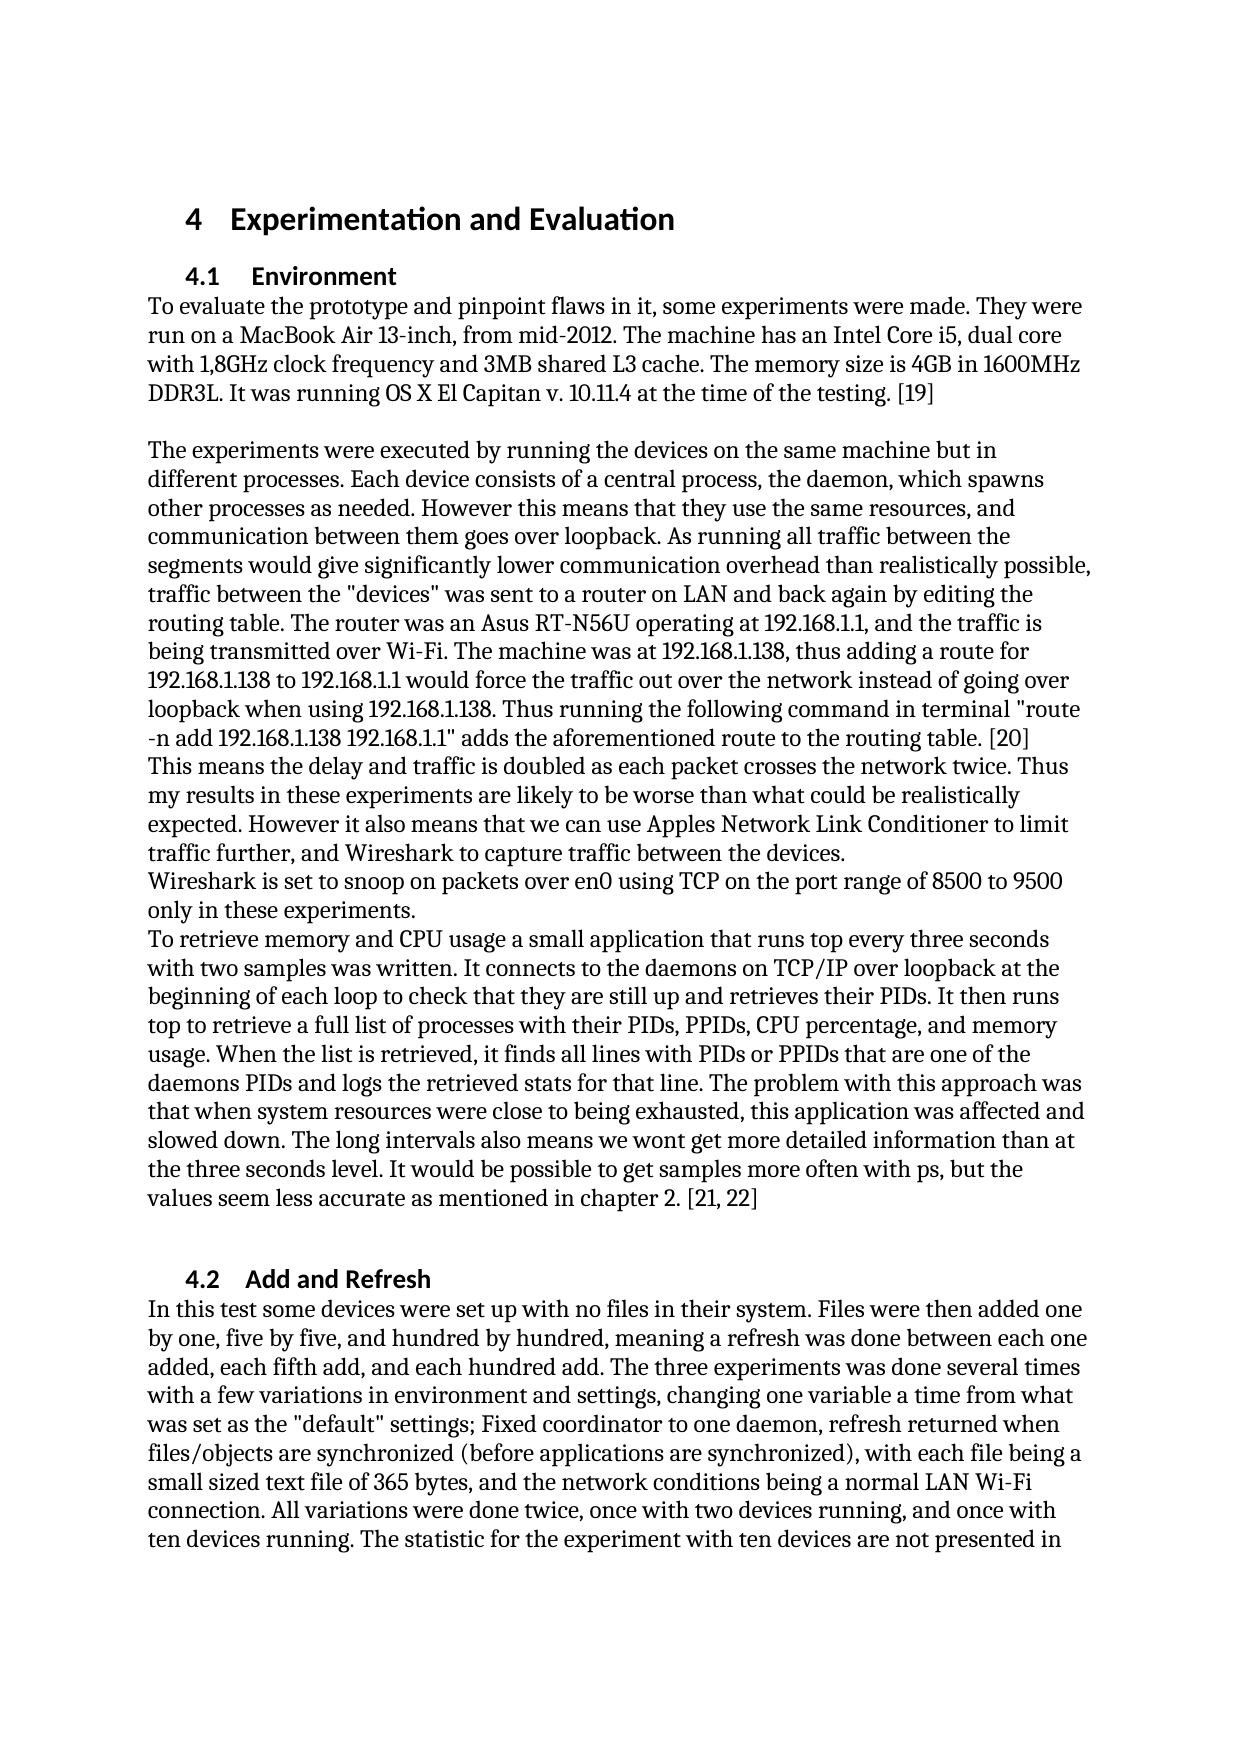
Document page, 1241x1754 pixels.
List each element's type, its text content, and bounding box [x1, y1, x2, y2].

text This means the delay and traffic is doubled as each packet crosses the network twice. Thus my results in these experiments are likely to be worse than what could be realistically expected. However it also means that we can use Apples Network Link Conditioner to limit traffic further, and Wireshark to capture traffic between the devices. [148, 752, 1092, 867]
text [148, 1295, 1092, 1554]
text The experiments were executed by running the devices on the same machine but in different processes. Each device consists of a central process, the daemon, which spawns other processes as needed. However this means that they use the same resources, and communication between them goes over loopback. As running all traffic between the segments would give significantly lower communication overhead than realistically possible, traffic between the "devices" was sent to a router on LAN and back again by editing the routing table. The router was an Asus RT-N56U operating at 192.168.1.1, and the traffic is being transmitted over Wi-Fi. The machine was at 192.168.1.138, thus adding a route for 192.168.1.138 to 192.168.1.1 would force the traffic out over the network instead of going over loopback when using 192.168.1.138. Thus running the following command in terminal "route -n add 192.168.1.138 192.168.1.1" adds the aforementioned route to the routing table. [20] [148, 436, 1092, 752]
text To retrieve memory and CPU usage a small application that runs top every three seconds with two samples was written. It connects to the daemons on TCP/IP over loopback at the beginning of each loop to check that they are still up and retrieves their PIDs. It then runs top to retrieve a full list of processes with their PIDs, PPIDs, CPU percentage, and memory usage. When the list is retrieved, it finds all lines with PIDs or PPIDs that are one of the daemons PIDs and logs the retrieved stats for that line. The problem with this approach was that when system resources were close to being exhausted, this application was affected and slowed down. The long intervals also means we wont get more detailed information than at the three seconds level. It would be possible to get samples more often with ps, but the values seem less accurate as mentioned in chapter 2. [21, 22] [148, 925, 1092, 1212]
subtitle Experimentation and Evaluation [185, 198, 1092, 238]
subtitle Environment [185, 259, 1092, 292]
text To evaluate the prototype and pinpoint flaws in it, some experiments were made. They were run on a MacBook Air 13-inch, from mid-2012. The machine has an Intel Core i5, dual core with 1,8GHz clock frequency and 3MB shared L3 cache. The memory size is 4GB in 1600MHz DDR3L. It was running OS X El Capitan v. 10.11.4 at the time of the testing. [19] [148, 292, 1092, 407]
text Wireshark is set to snoop on packets over en0 using TCP on the port range of 8500 to 9500 only in these experiments. [148, 867, 1092, 925]
subtitle Add and Refresh [185, 1262, 1092, 1295]
